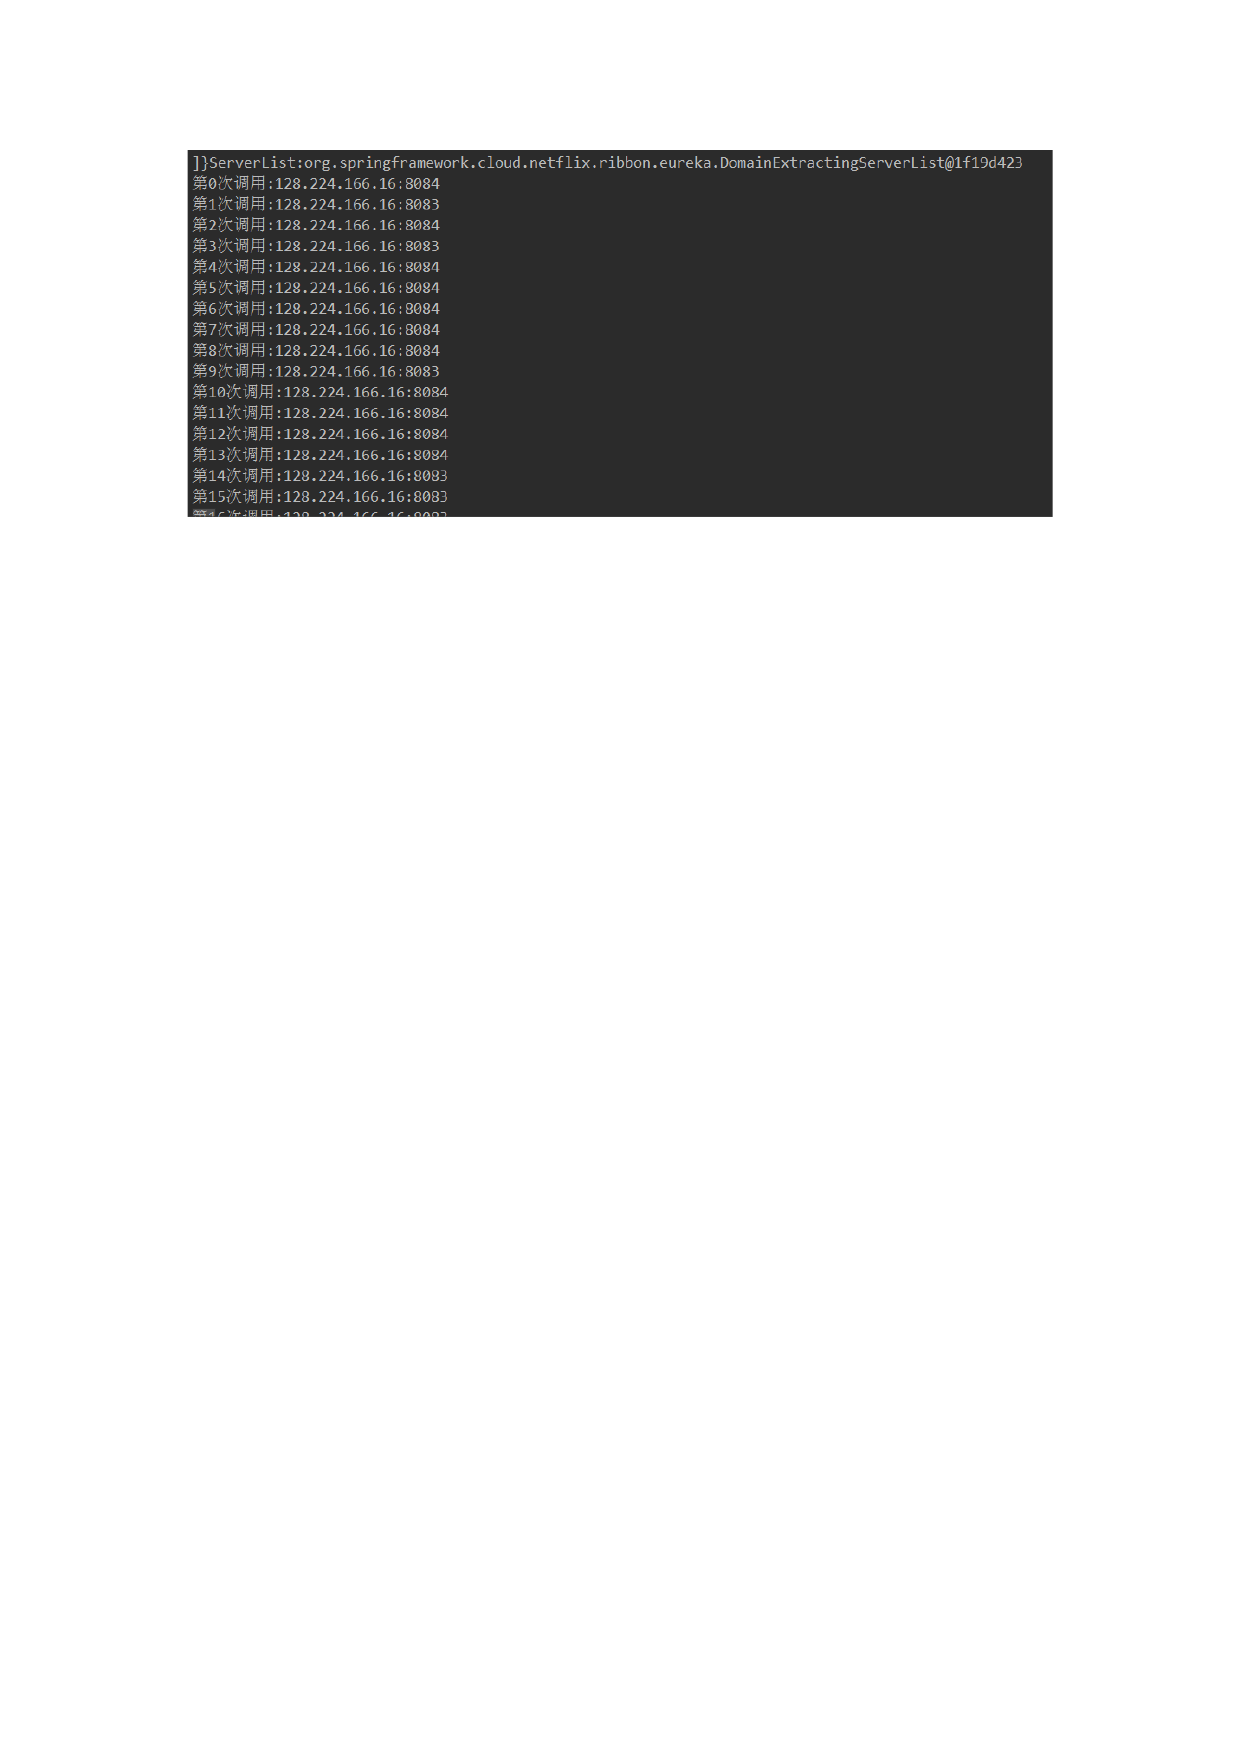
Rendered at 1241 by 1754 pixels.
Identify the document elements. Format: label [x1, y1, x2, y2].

picture [187, 150, 1053, 517]
